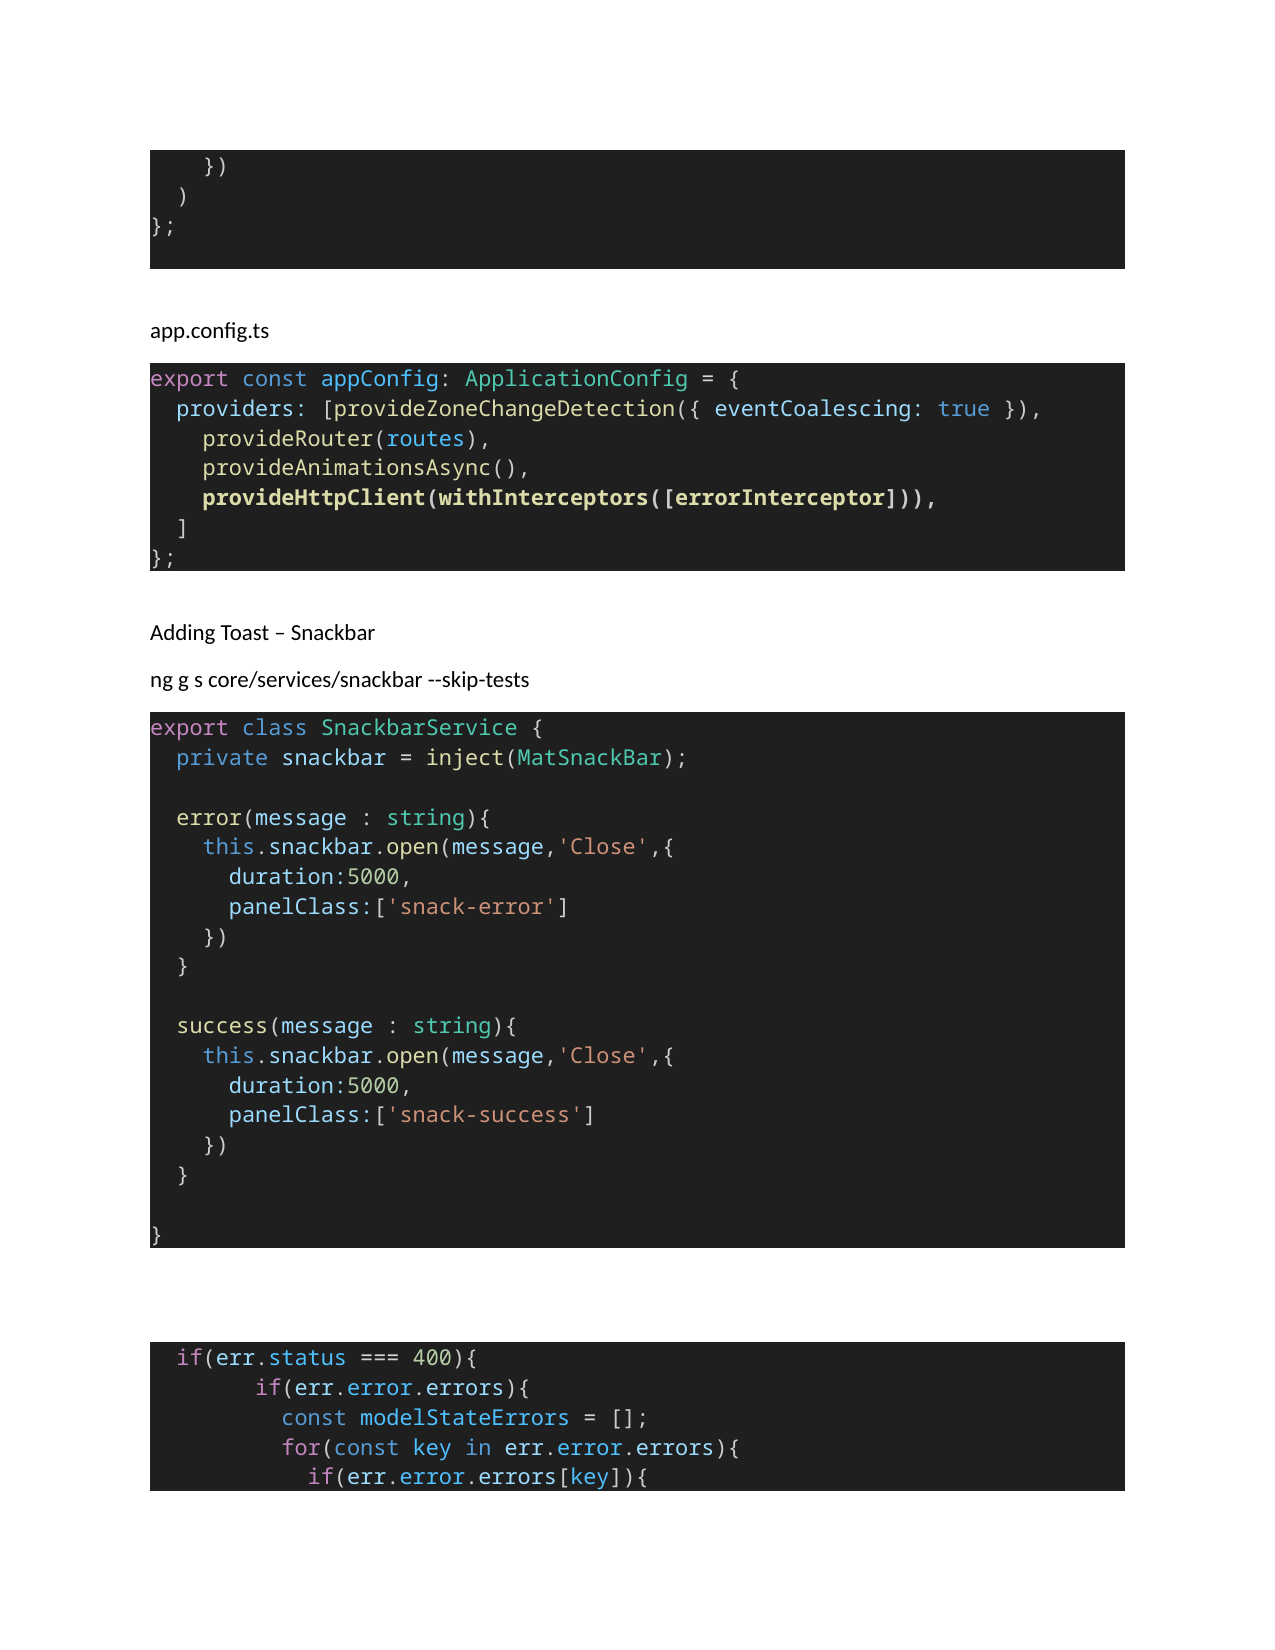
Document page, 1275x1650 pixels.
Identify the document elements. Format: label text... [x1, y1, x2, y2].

text if(err.status === 400){ [150, 1342, 1125, 1372]
text provideHttpClient(withInterceptors([errorInterceptor])), [150, 482, 1125, 512]
text this.snackbar.open(message,'Close',{ [150, 831, 1125, 861]
text ng g s core/services/snackbar --skip-tests [150, 665, 1125, 693]
text } [150, 1159, 1125, 1189]
text const modelStateErrors = []; [150, 1402, 1125, 1431]
text provideAnimationsAsync(), [150, 452, 1125, 482]
text panelClass:['snack-error'] [150, 891, 1125, 921]
text }) [150, 1129, 1125, 1159]
text }; [150, 542, 1125, 571]
text duration:5000, [150, 1069, 1125, 1099]
text this.snackbar.open(message,'Close',{ [150, 1040, 1125, 1069]
text success(message : string){ [150, 1010, 1125, 1040]
text }) [150, 150, 1125, 180]
text }; [150, 209, 1125, 239]
text export const appConfig: ApplicationConfig = { [150, 363, 1125, 393]
text ) [150, 180, 1125, 209]
text export class SnackbarService { [150, 712, 1125, 742]
text provideRouter(routes), [150, 422, 1125, 452]
text panelClass:['snack-success'] [150, 1099, 1125, 1129]
text } [150, 1218, 1125, 1248]
text }) [150, 921, 1125, 950]
text duration:5000, [150, 861, 1125, 891]
text if(err.error.errors){ [150, 1372, 1125, 1402]
text providers: [provideZoneChangeDetection({ eventCoalescing: true }), [150, 393, 1125, 422]
text app.config.ts [150, 316, 1125, 344]
text for(const key in err.error.errors){ [150, 1431, 1125, 1461]
text } [150, 950, 1125, 980]
text private snackbar = inject(MatSnackBar); [150, 742, 1125, 772]
text error(message : string){ [150, 801, 1125, 831]
text if(err.error.errors[key]){ [150, 1461, 1125, 1491]
text Adding Toast – Snackbar [150, 618, 1125, 646]
text ] [150, 512, 1125, 542]
